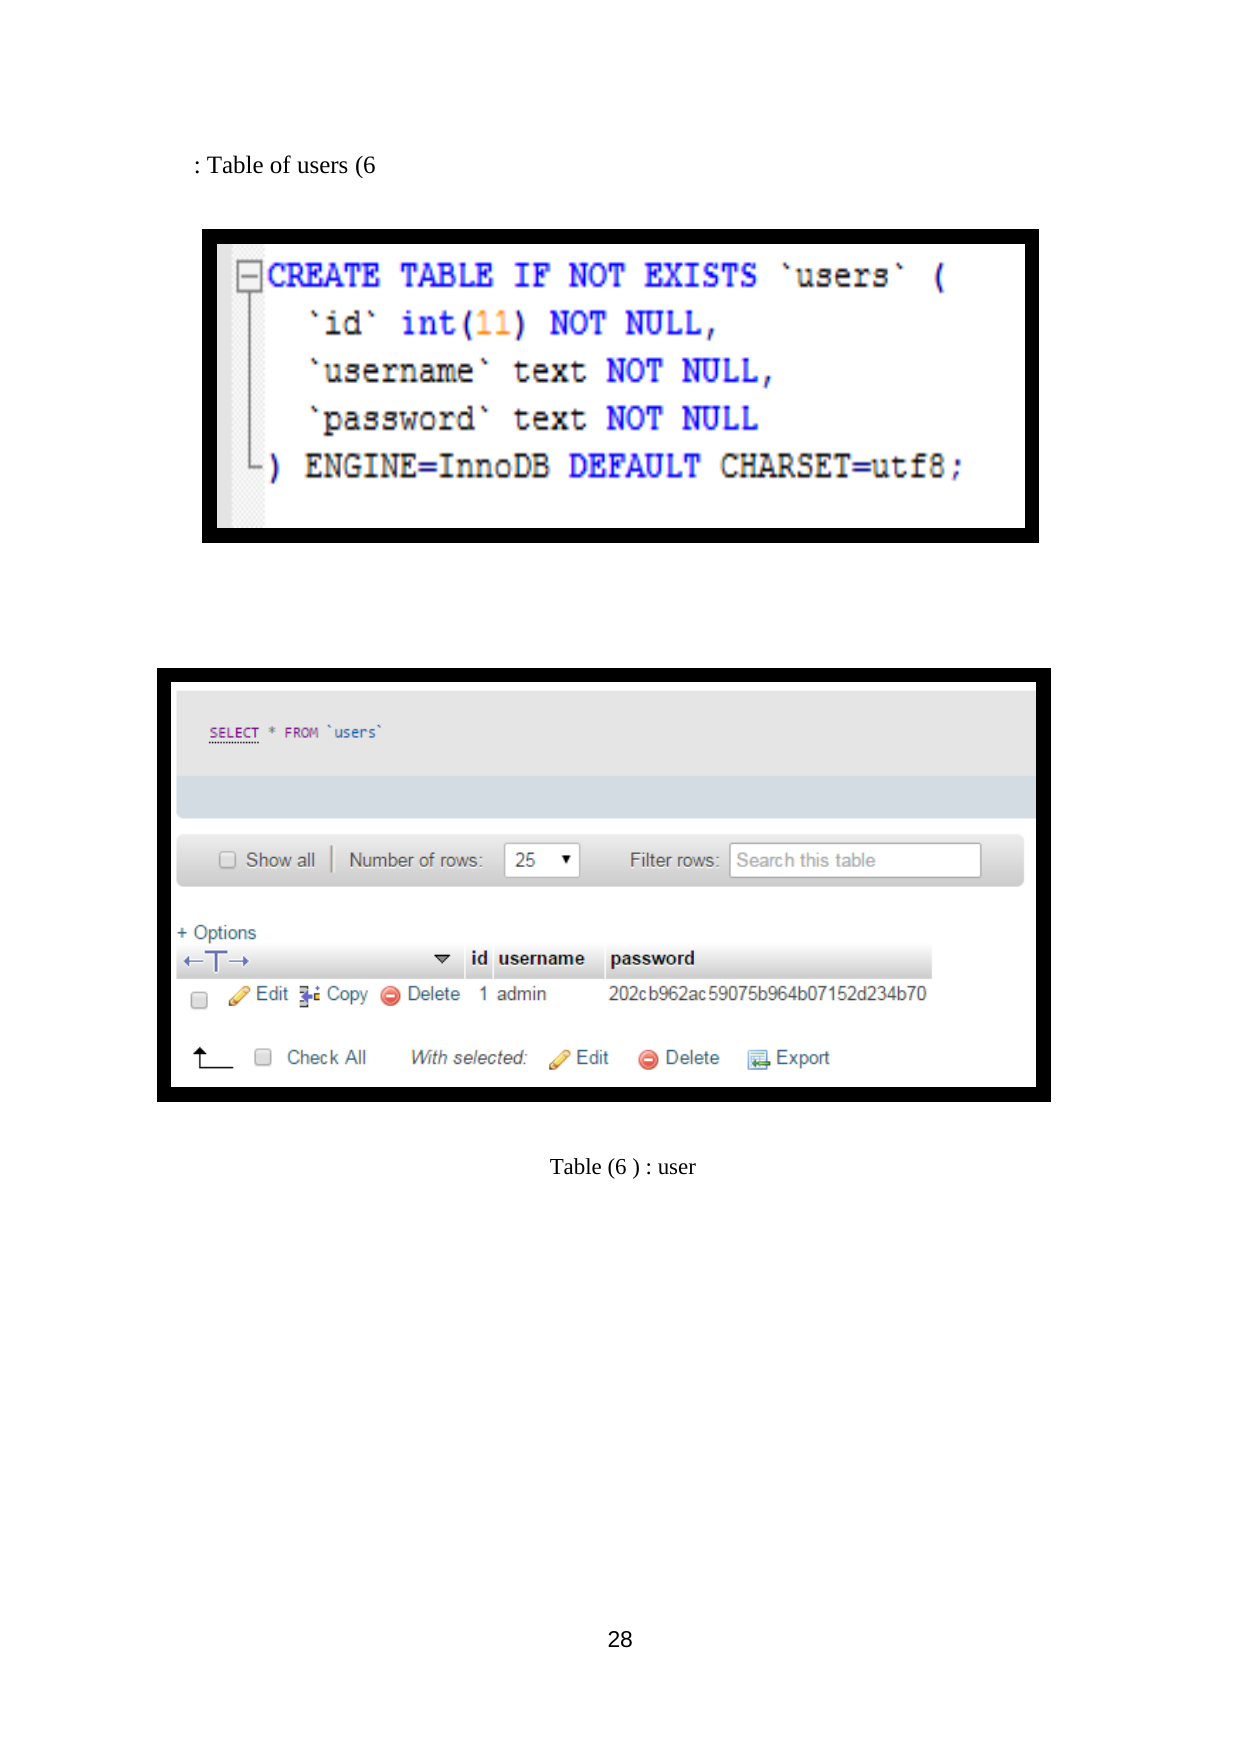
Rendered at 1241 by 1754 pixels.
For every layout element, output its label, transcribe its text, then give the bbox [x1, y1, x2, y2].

picture [217, 244, 1025, 528]
text 6) Table of users : [187, 150, 1053, 179]
picture [171, 682, 1036, 1087]
text Table (6 ) : user [187, 1153, 1053, 1179]
